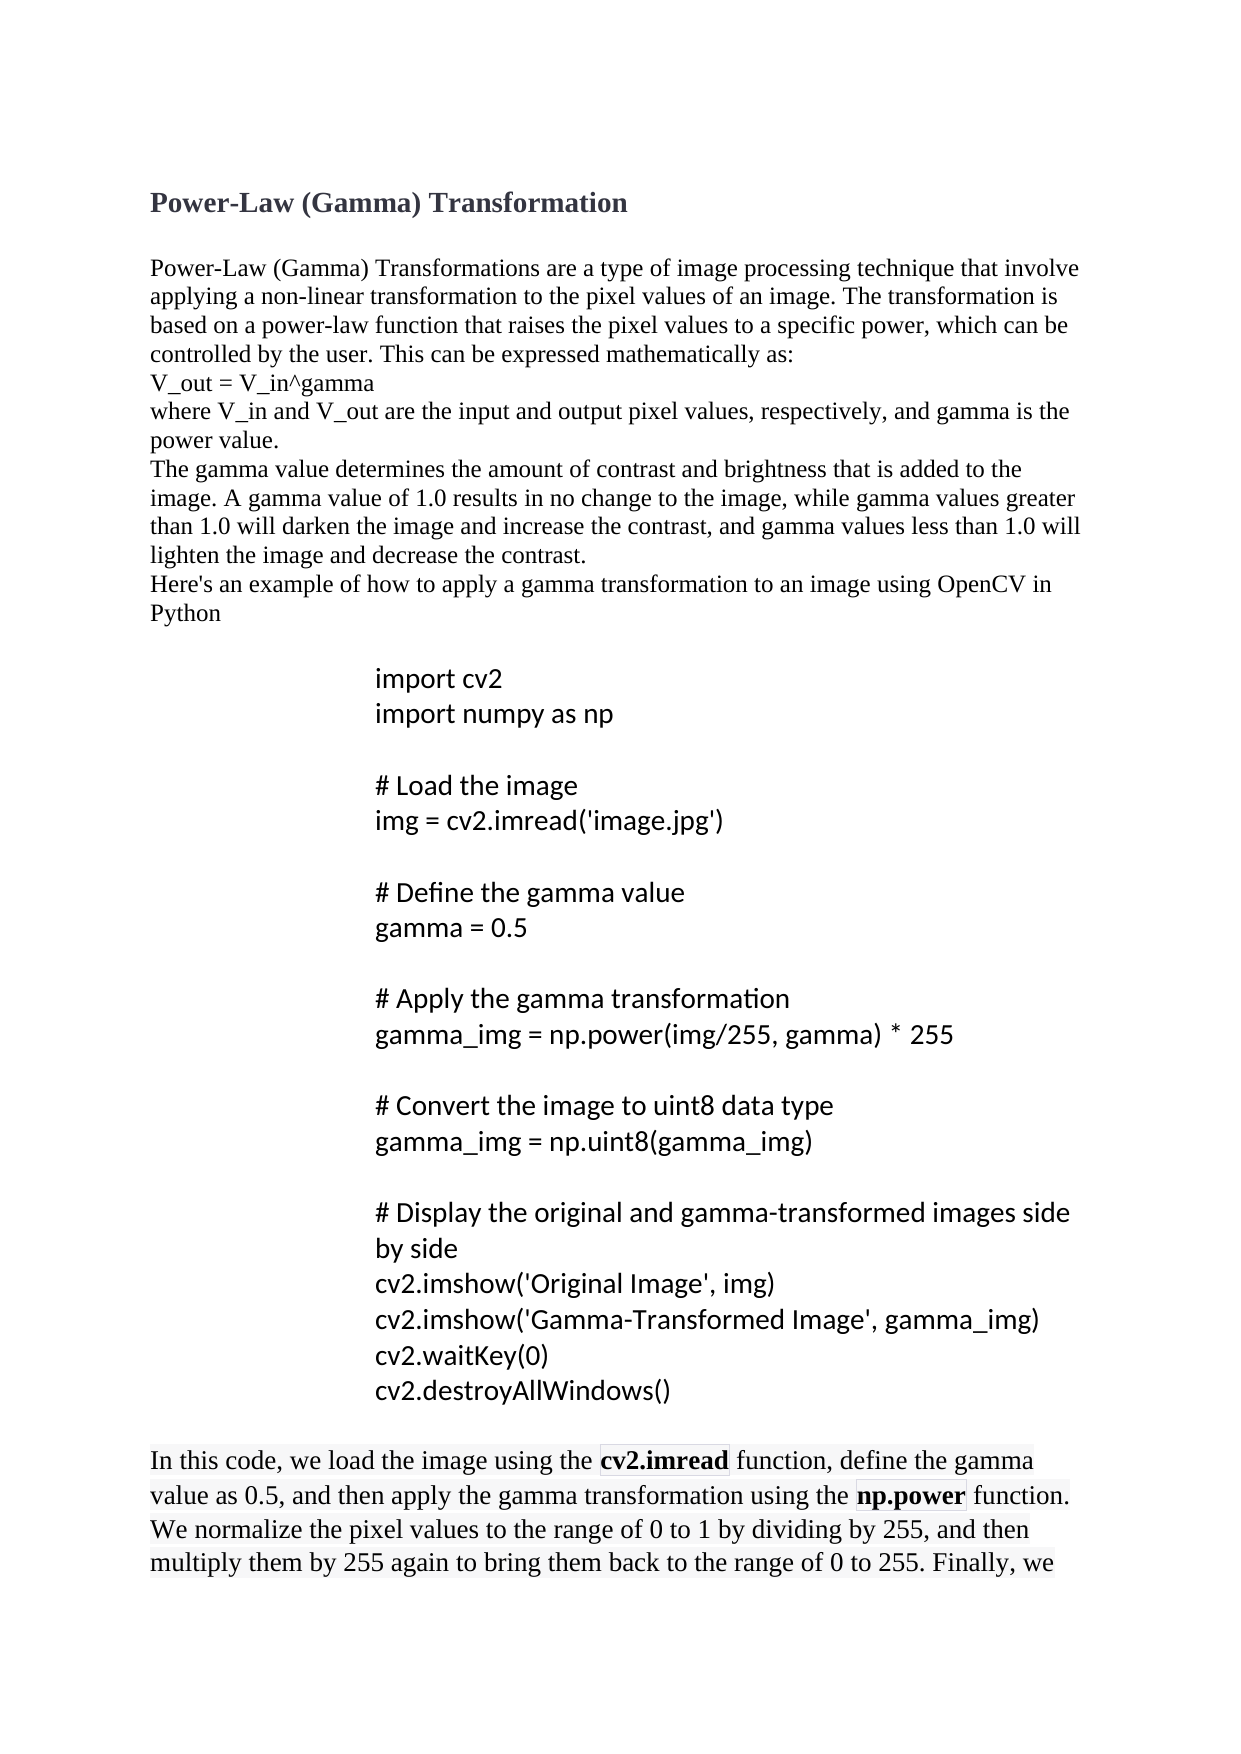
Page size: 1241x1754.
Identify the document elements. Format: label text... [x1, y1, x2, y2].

text cv2.waitKey(0) [375, 1337, 1090, 1372]
text cv2.imshow('Original Image', img) [375, 1266, 1090, 1301]
text # Load the image [375, 767, 1090, 802]
text import numpy as np [375, 696, 1090, 731]
text cv2.imshow('Gamma-Transformed Image', gamma_img) [375, 1301, 1090, 1337]
text cv2.destroyAllWindows() [375, 1372, 1090, 1408]
text # Display the original and gamma-transformed images side by side [375, 1194, 1090, 1266]
text # Define the gamma value [375, 874, 1090, 909]
text where V_in and V_out are the input and output pixel values, respectively, and gamma is the power value. [150, 396, 1090, 454]
text # Convert the image to uint8 data type [375, 1087, 1090, 1123]
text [150, 1444, 1090, 1578]
text Here's an example of how to apply a gamma transformation to an image using OpenCV in Python [150, 569, 1090, 626]
text V_out = V_in^gamma [150, 368, 1090, 396]
text import cv2 [375, 660, 1090, 696]
text The gamma value determines the amount of contrast and brightness that is added to the image. A gamma value of 1.0 results in no change to the image, while gamma values greater than 1.0 will darken the image and increase the contrast, and gamma values less than 1.0 will lighten the image and decrease the contrast. [150, 454, 1090, 569]
text Power-Law (Gamma) Transformations are a type of image processing technique that involve applying a non-linear transformation to the pixel values of an image. The transformation is based on a power-law function that raises the pixel values to a specific power, which can be controlled by the user. This can be expressed mathematically as: [150, 253, 1090, 368]
text gamma = 0.5 [375, 909, 1090, 945]
text # Apply the gamma transformation [375, 981, 1090, 1016]
text gamma_img = np.power(img/255, gamma) * 255 [375, 1016, 1090, 1052]
text img = cv2.imread('image.jpg') [375, 802, 1090, 838]
text gamma_img = np.uint8(gamma_img) [375, 1123, 1090, 1159]
text Power-Law (Gamma) Transformation [150, 186, 1090, 219]
